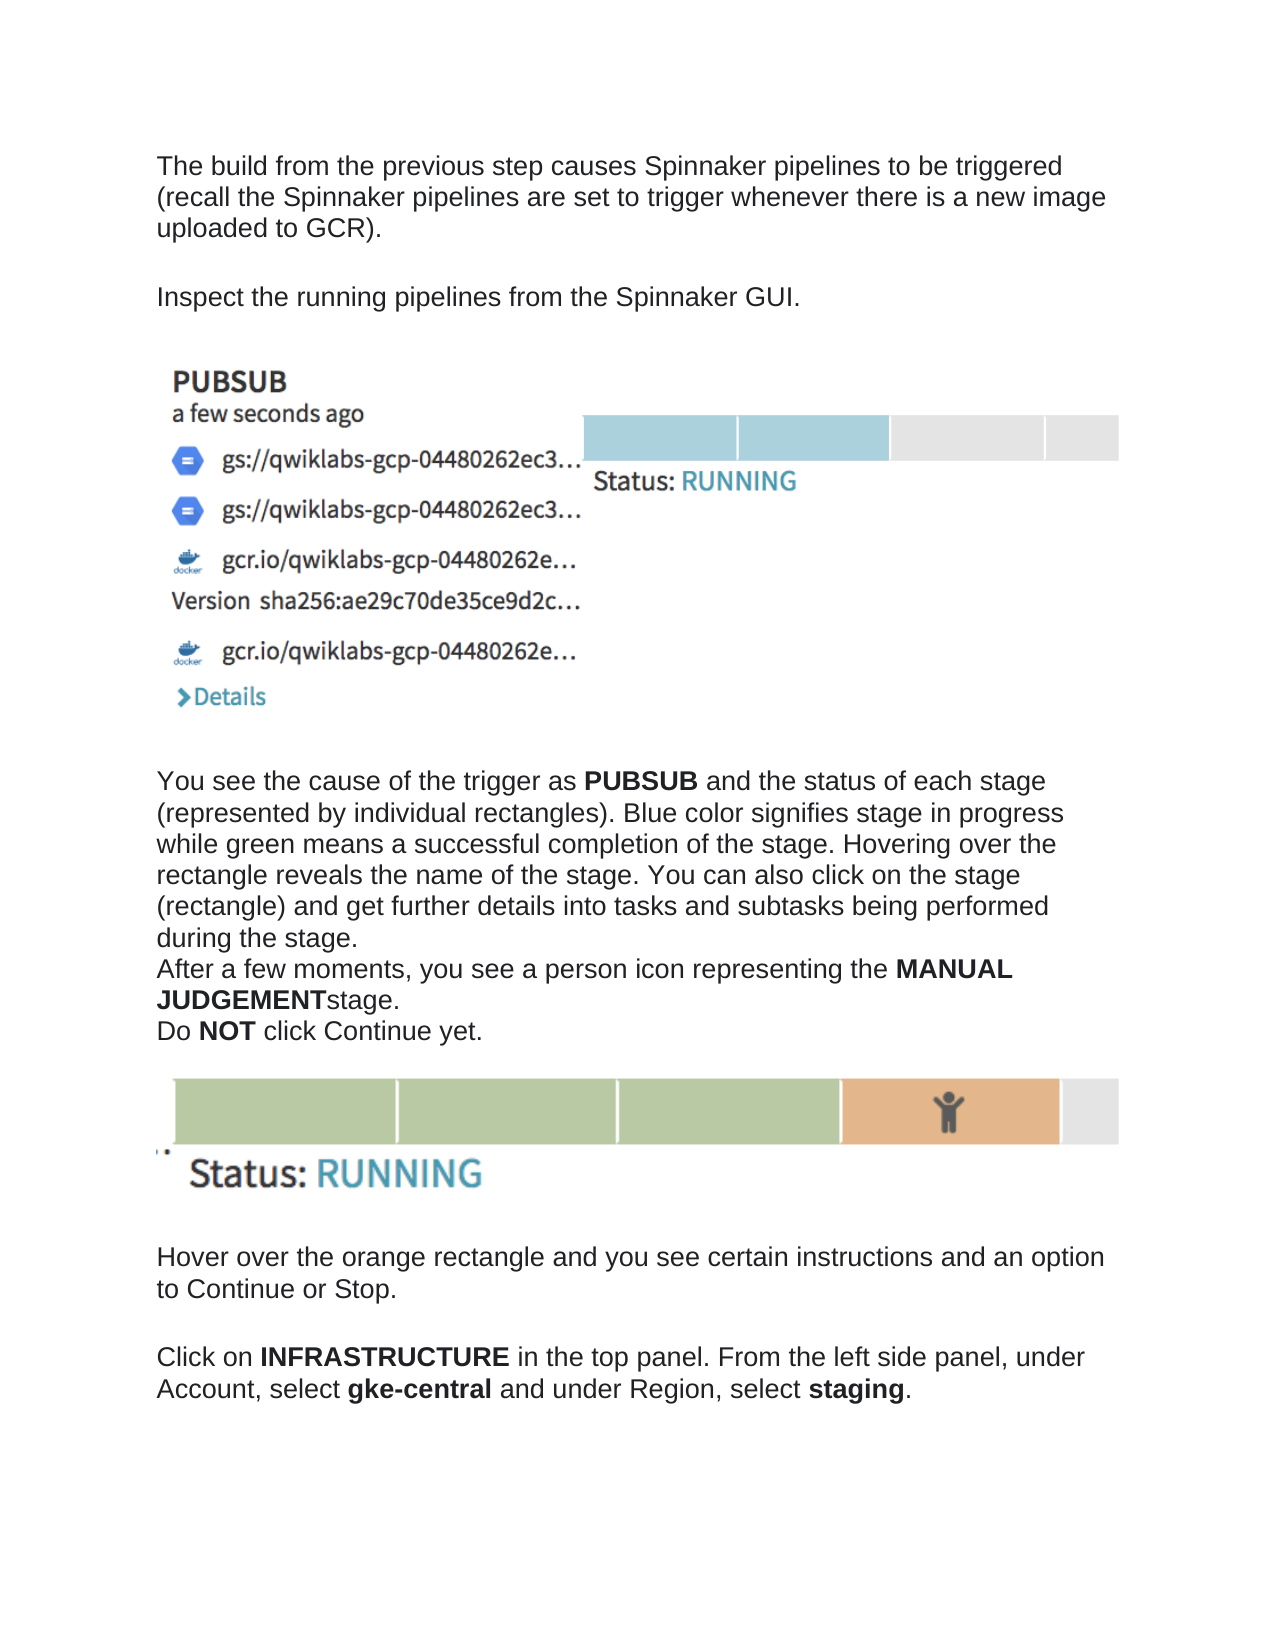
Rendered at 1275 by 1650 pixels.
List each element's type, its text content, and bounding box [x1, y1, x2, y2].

text After a few moments, you see a person icon representing the MANUAL JUDGEMENTstage. [156, 953, 1118, 1015]
picture [156, 1046, 1119, 1204]
text Do NOT click Continue yet. [156, 1015, 1118, 1046]
picture [156, 350, 1119, 728]
text You see the cause of the trigger as PUBSUB and the status of each stage (represented by individual rectangles). Blue color signifies stage in progress while green means a successful completion of the stage. Hovering over the rectangle reveals the name of the stage. You can also click on the stage (rectangle) and get further details into tasks and subtasks being performed during the stage. [156, 765, 1118, 953]
text Hover over the orange rectangle and you see certain instructions and an option to Continue or Stop. [156, 1241, 1118, 1304]
text The build from the previous step causes Spinnaker pipelines to be triggered (recall the Spinnaker pipelines are set to trigger whenever there is a new image uploaded to GCR). [156, 150, 1118, 244]
text Inspect the running pipelines from the Spinnaker GUI. [156, 281, 1118, 312]
text Click on INFRASTRUCTURE in the top panel. From the left side panel, under Account, select gke-central and under Region, select staging. [156, 1341, 1118, 1404]
